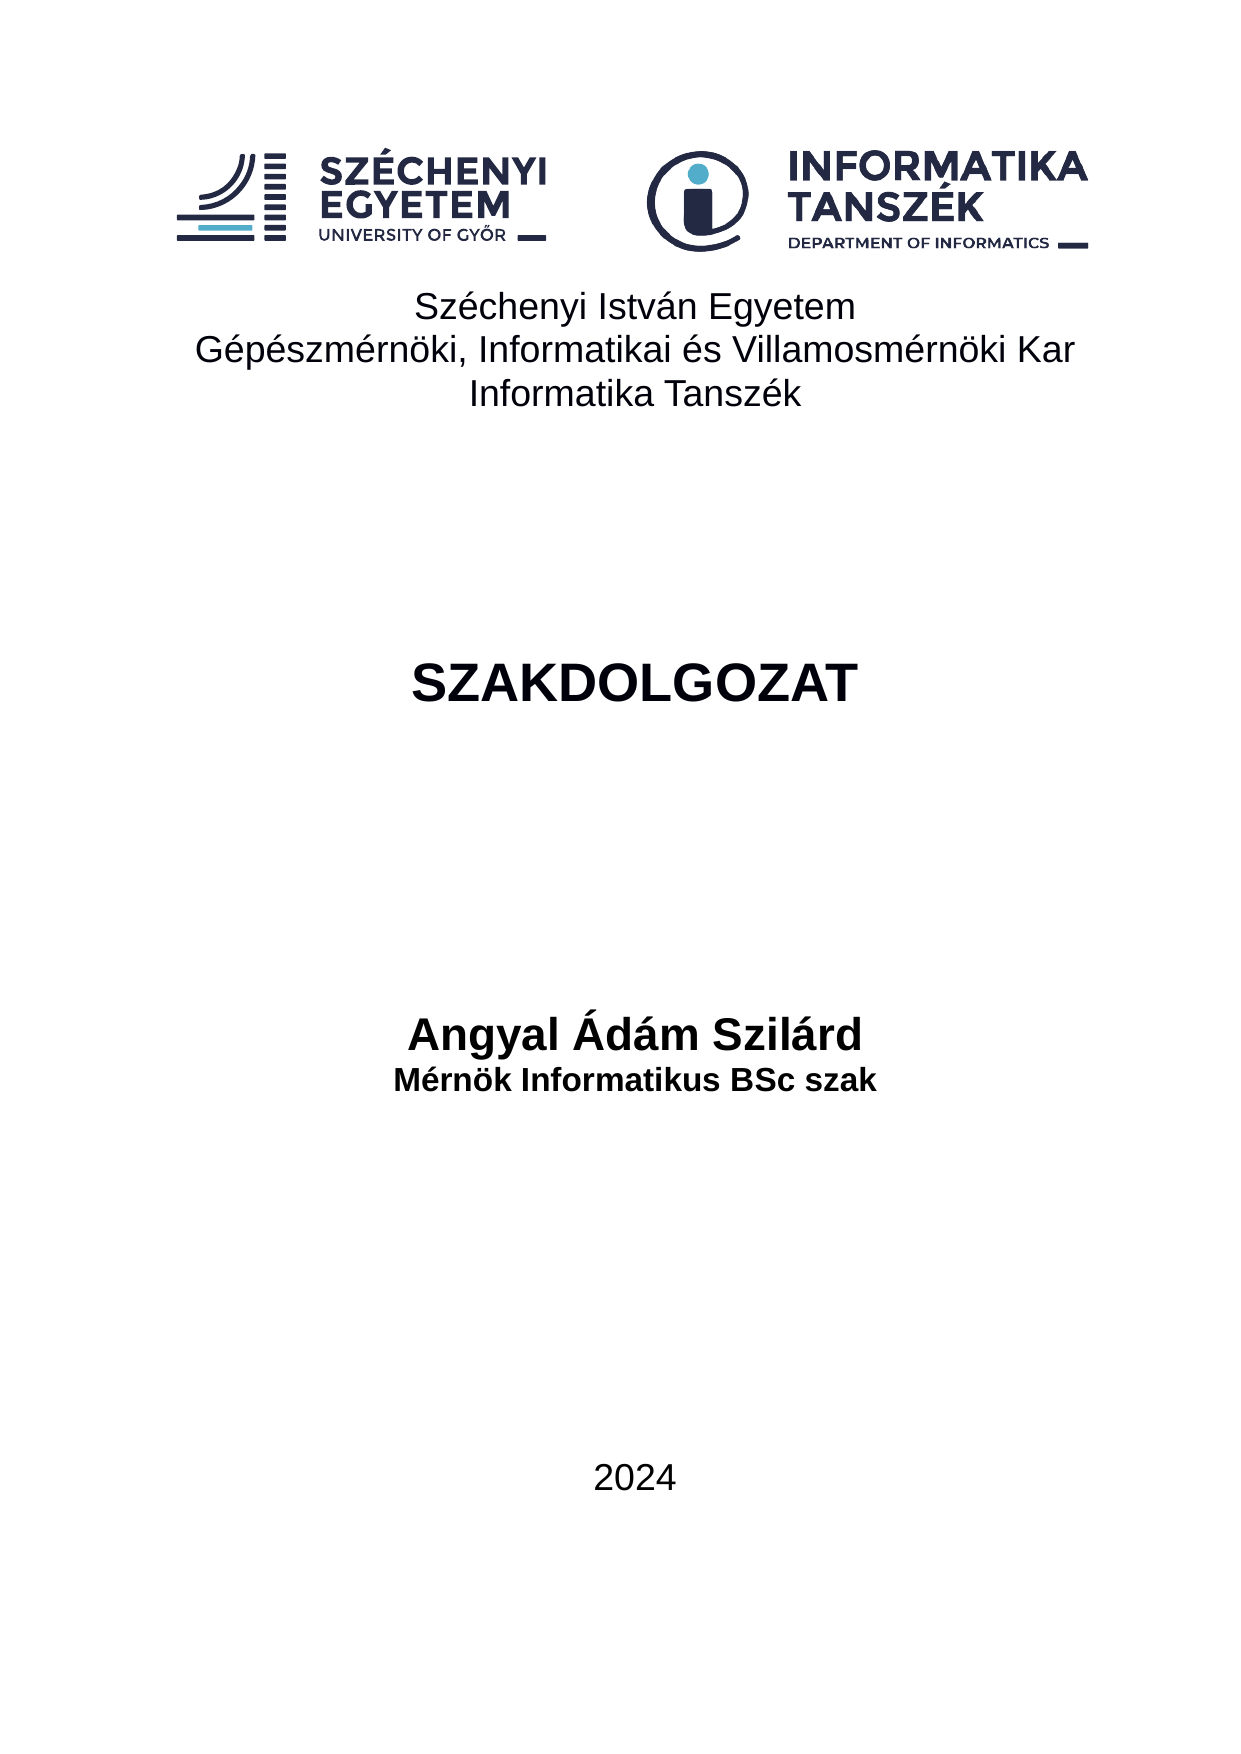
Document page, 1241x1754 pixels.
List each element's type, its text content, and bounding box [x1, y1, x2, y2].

text 2024 [177, 1455, 1092, 1498]
text Informatika Tanszék [177, 371, 1092, 414]
text Mérnök Informatikus BSc szak [177, 1060, 1092, 1099]
picture [641, 147, 1093, 256]
text Széchenyi István Egyetem [177, 284, 1092, 328]
text SZAKDOLGOZAT [177, 650, 1092, 712]
text Gépészmérnöki, Informatikai és Villamosmérnöki Kar [177, 328, 1092, 371]
text Angyal Ádám Szilárd [177, 1008, 1092, 1060]
